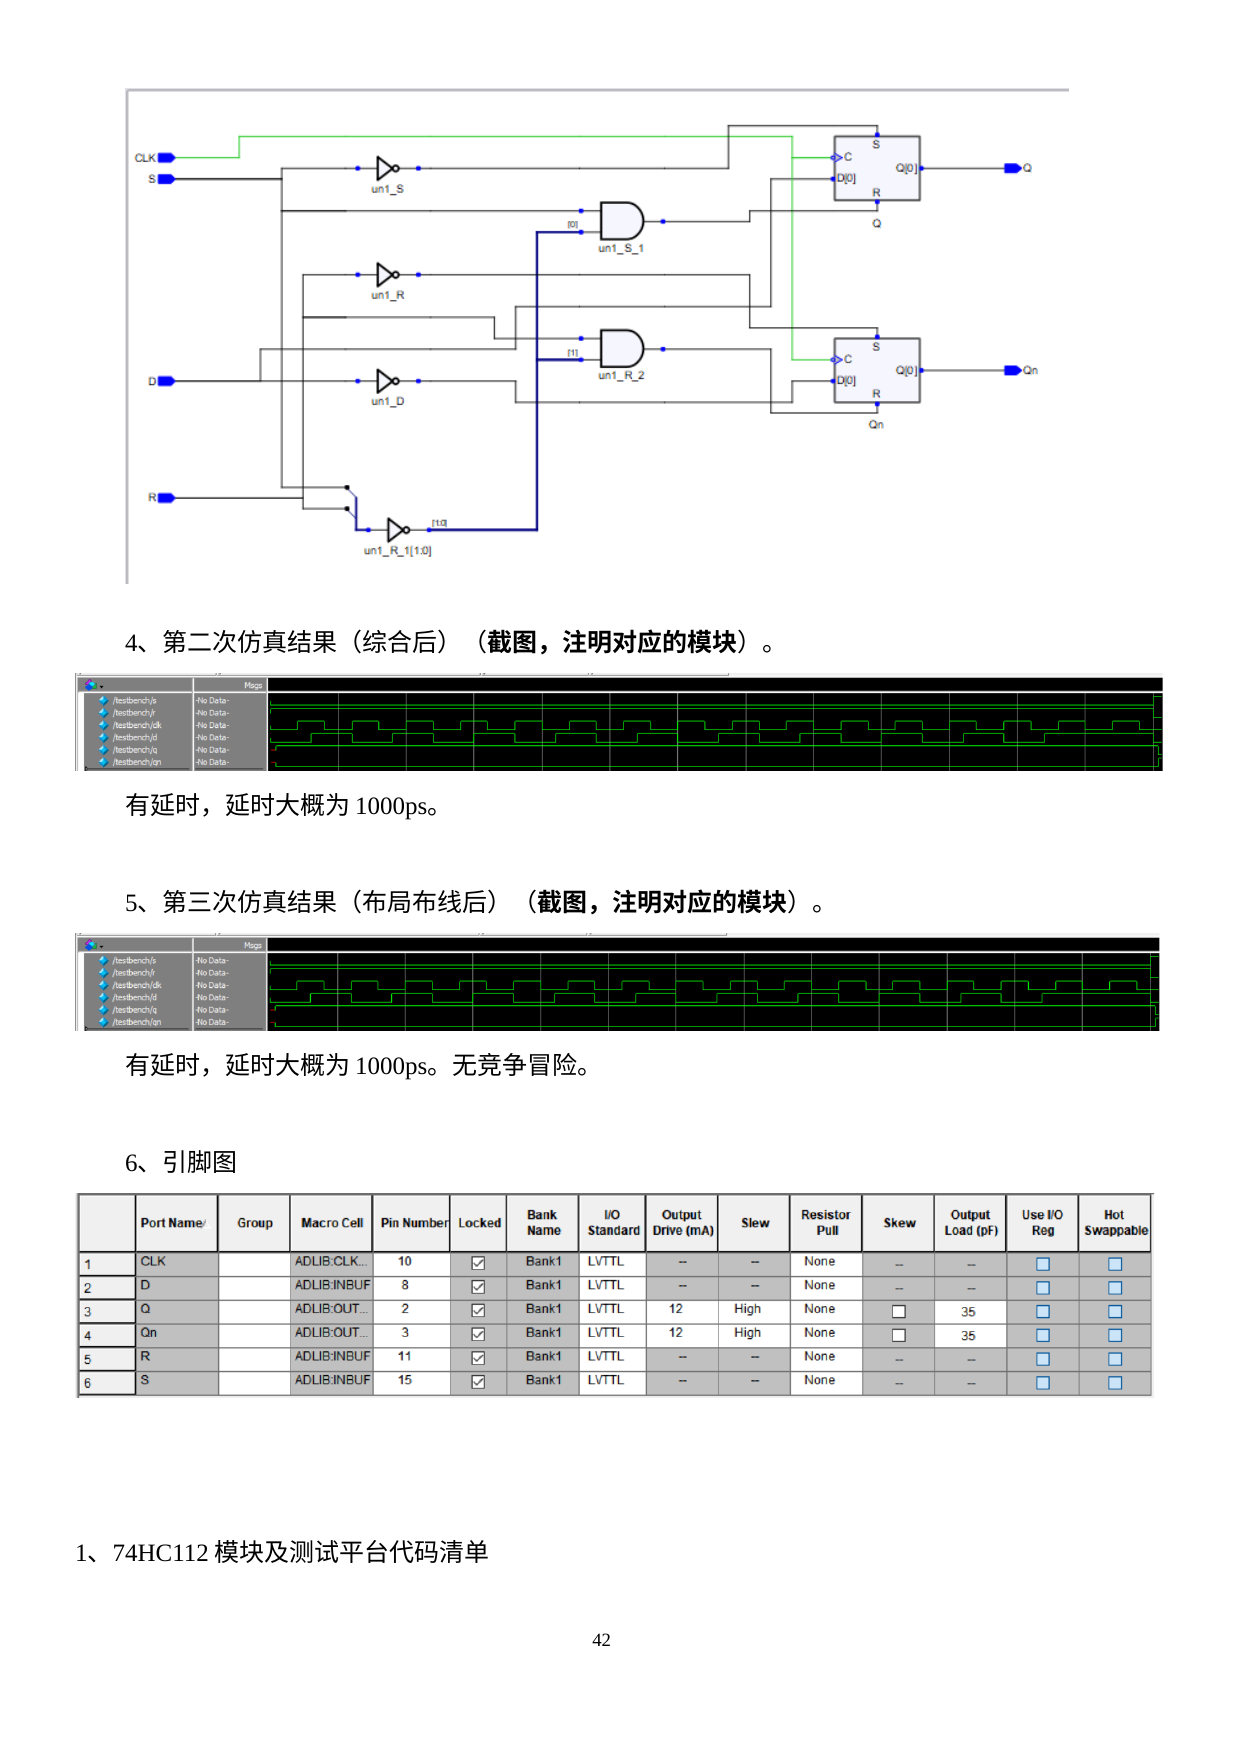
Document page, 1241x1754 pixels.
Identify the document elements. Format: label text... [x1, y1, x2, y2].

text 6、引脚图 [75, 1128, 1165, 1193]
picture [75, 933, 1160, 1031]
text 有延时，延时大概为1000ps。无竞争冒险。 [75, 1031, 1165, 1096]
text 5、第三次仿真结果（布局布线后）（截图，注明对应的模块）。 [75, 868, 1165, 933]
picture [125, 88, 1069, 584]
text 4、第二次仿真结果（综合后）（截图，注明对应的模块）。 [75, 608, 1165, 673]
picture [75, 1193, 1155, 1398]
picture [75, 673, 1163, 771]
text 1、74HC112模块及测试平台代码清单 [75, 1518, 1165, 1583]
text 有延时，延时大概为1000ps。 [75, 771, 1165, 836]
